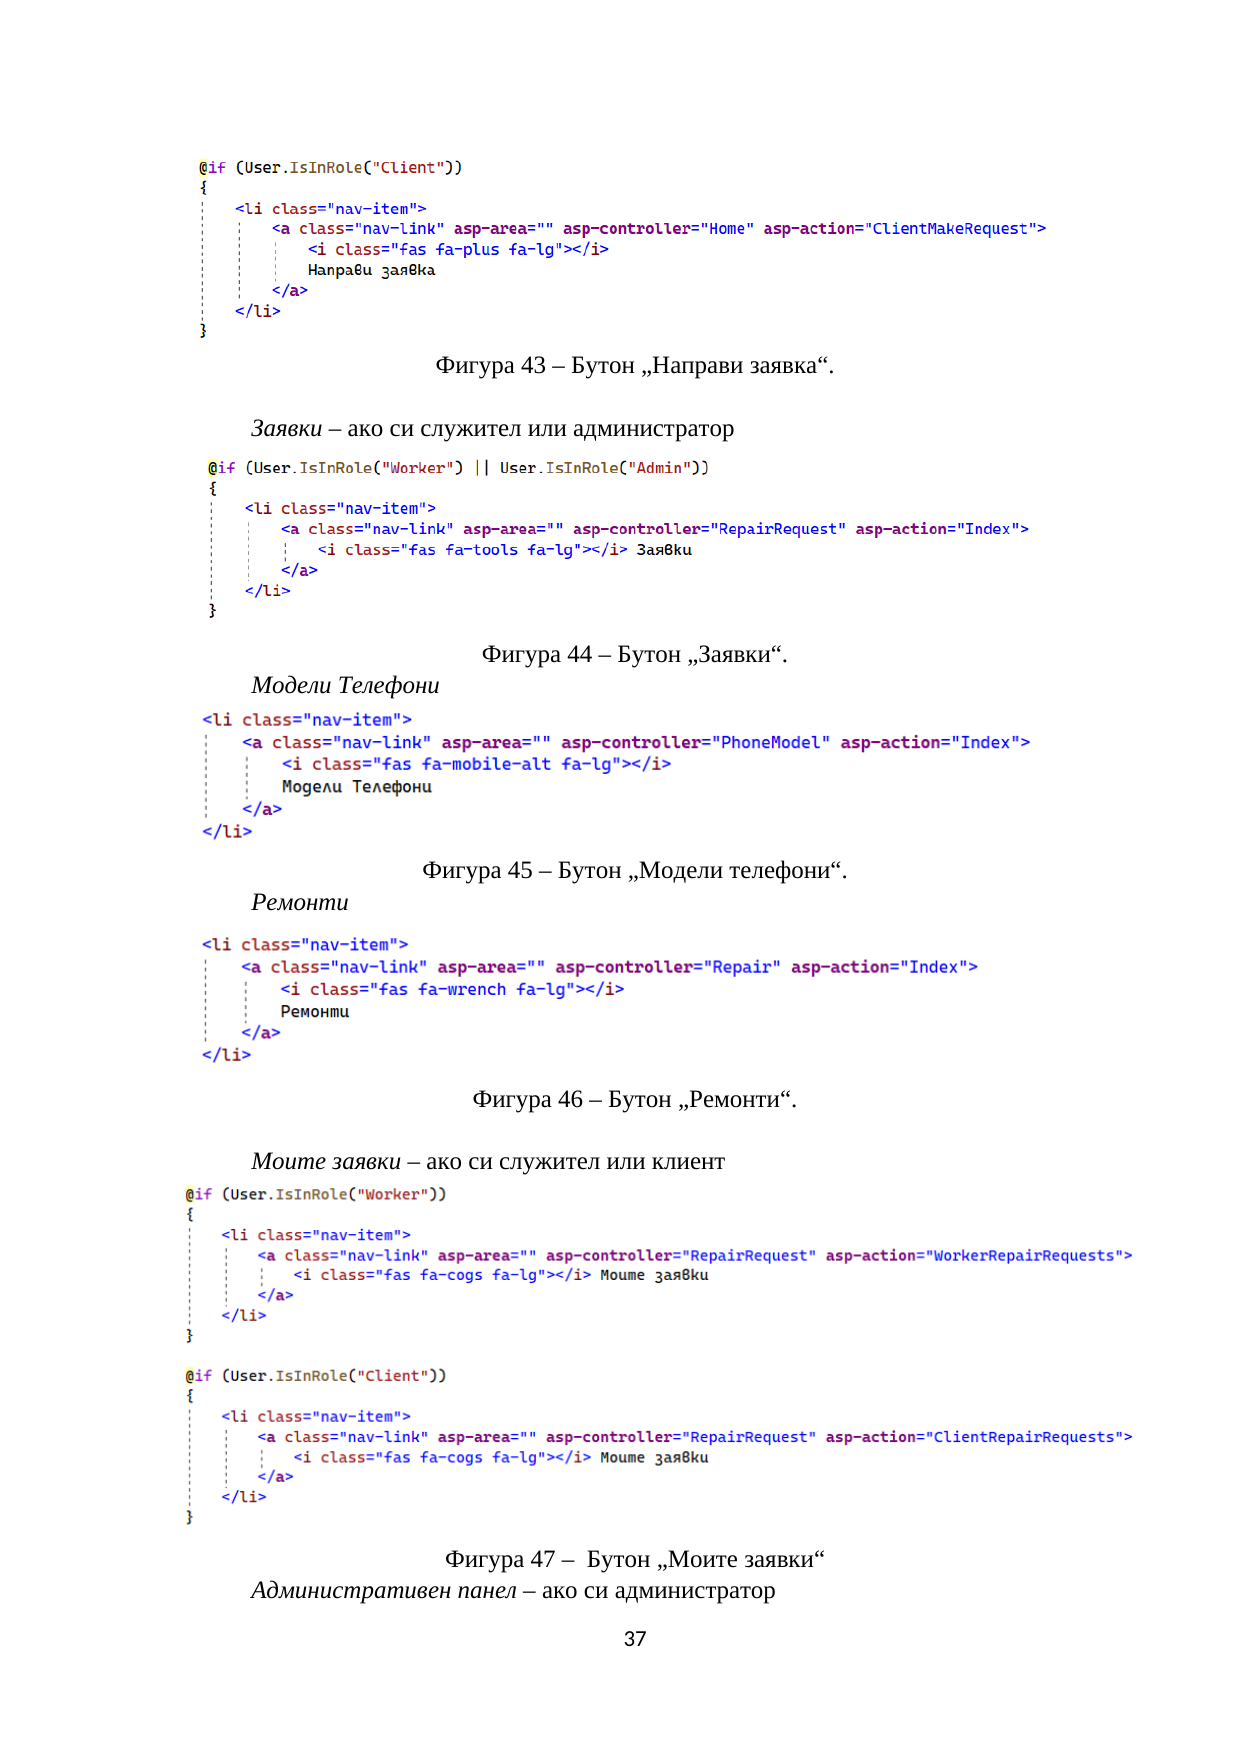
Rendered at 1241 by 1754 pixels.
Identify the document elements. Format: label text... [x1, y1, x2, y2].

list Административен панел – ако си администратор [177, 1575, 1092, 1604]
list Фигура 47 – Бутон „Моите заявки“ [177, 1544, 1092, 1573]
list Фигура 44 – Бутон „Заявки“. [177, 639, 1092, 668]
picture [177, 1177, 1192, 1542]
picture [177, 147, 1093, 349]
list Моите заявки – ако си служител или клиент [177, 1146, 1092, 1175]
list Заявки – ако си служител или администратор [177, 413, 1092, 441]
picture [177, 443, 1093, 637]
list Фигура 45 – Бутон „Модели телефони“. [177, 856, 1092, 884]
picture [177, 917, 1093, 1082]
list Модели Телефони [177, 670, 1092, 699]
list Ремонти [177, 887, 1092, 915]
list Фигура 43 – Бутон „Направи заявка“. [177, 351, 1092, 379]
picture [177, 701, 1093, 854]
list Фигура 46 – Бутон „Ремонти“. [177, 1084, 1092, 1113]
